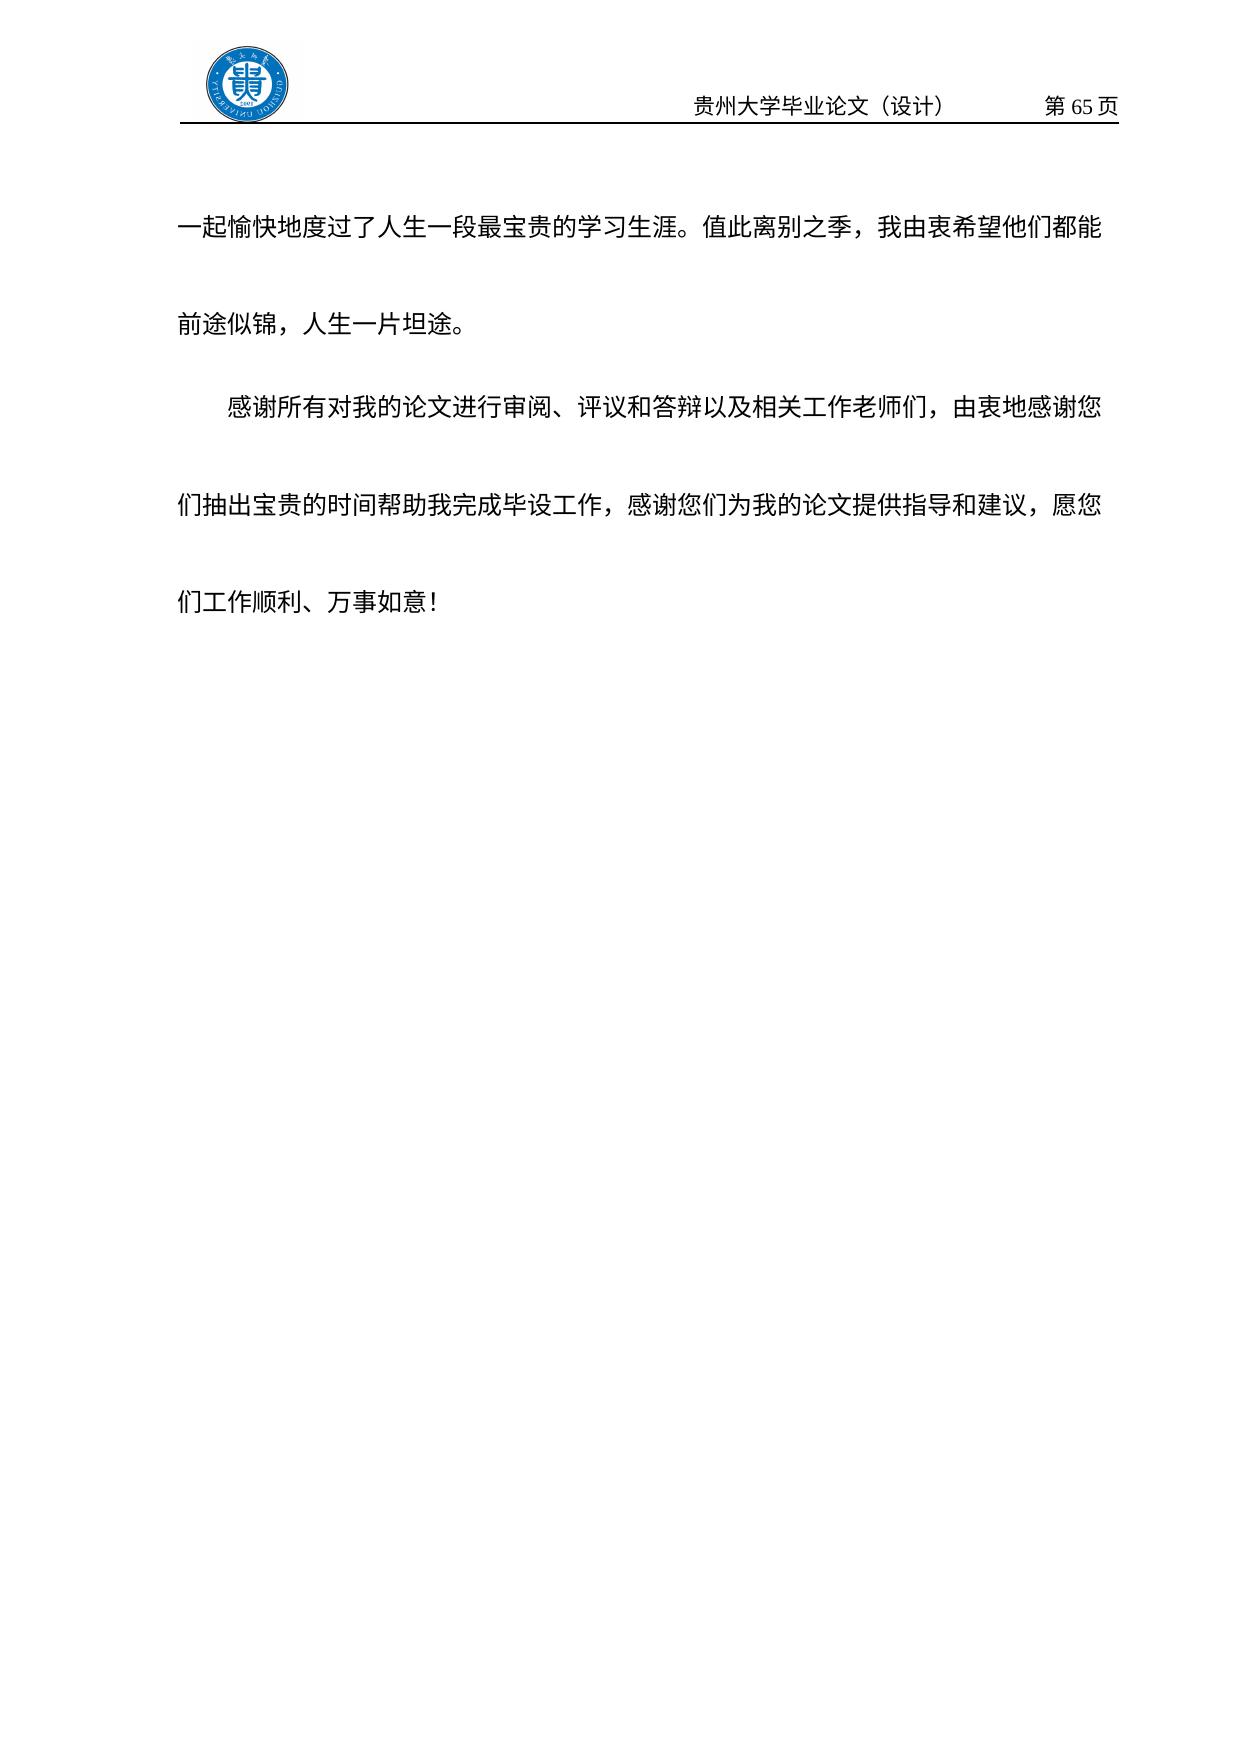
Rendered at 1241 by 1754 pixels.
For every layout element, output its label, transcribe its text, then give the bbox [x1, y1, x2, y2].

picture [191, 36, 305, 122]
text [177, 193, 1122, 355]
picture [191, 124, 305, 131]
text 感谢所有对我的论文进行审阅、评议和答辩以及相关工作老师们，由衷地感谢您们抽出宝贵的时间帮助我完成毕设工作，感谢您们为我的论文提供指导和建议，愿您们工作顺利、万事如意！ [177, 373, 1122, 633]
